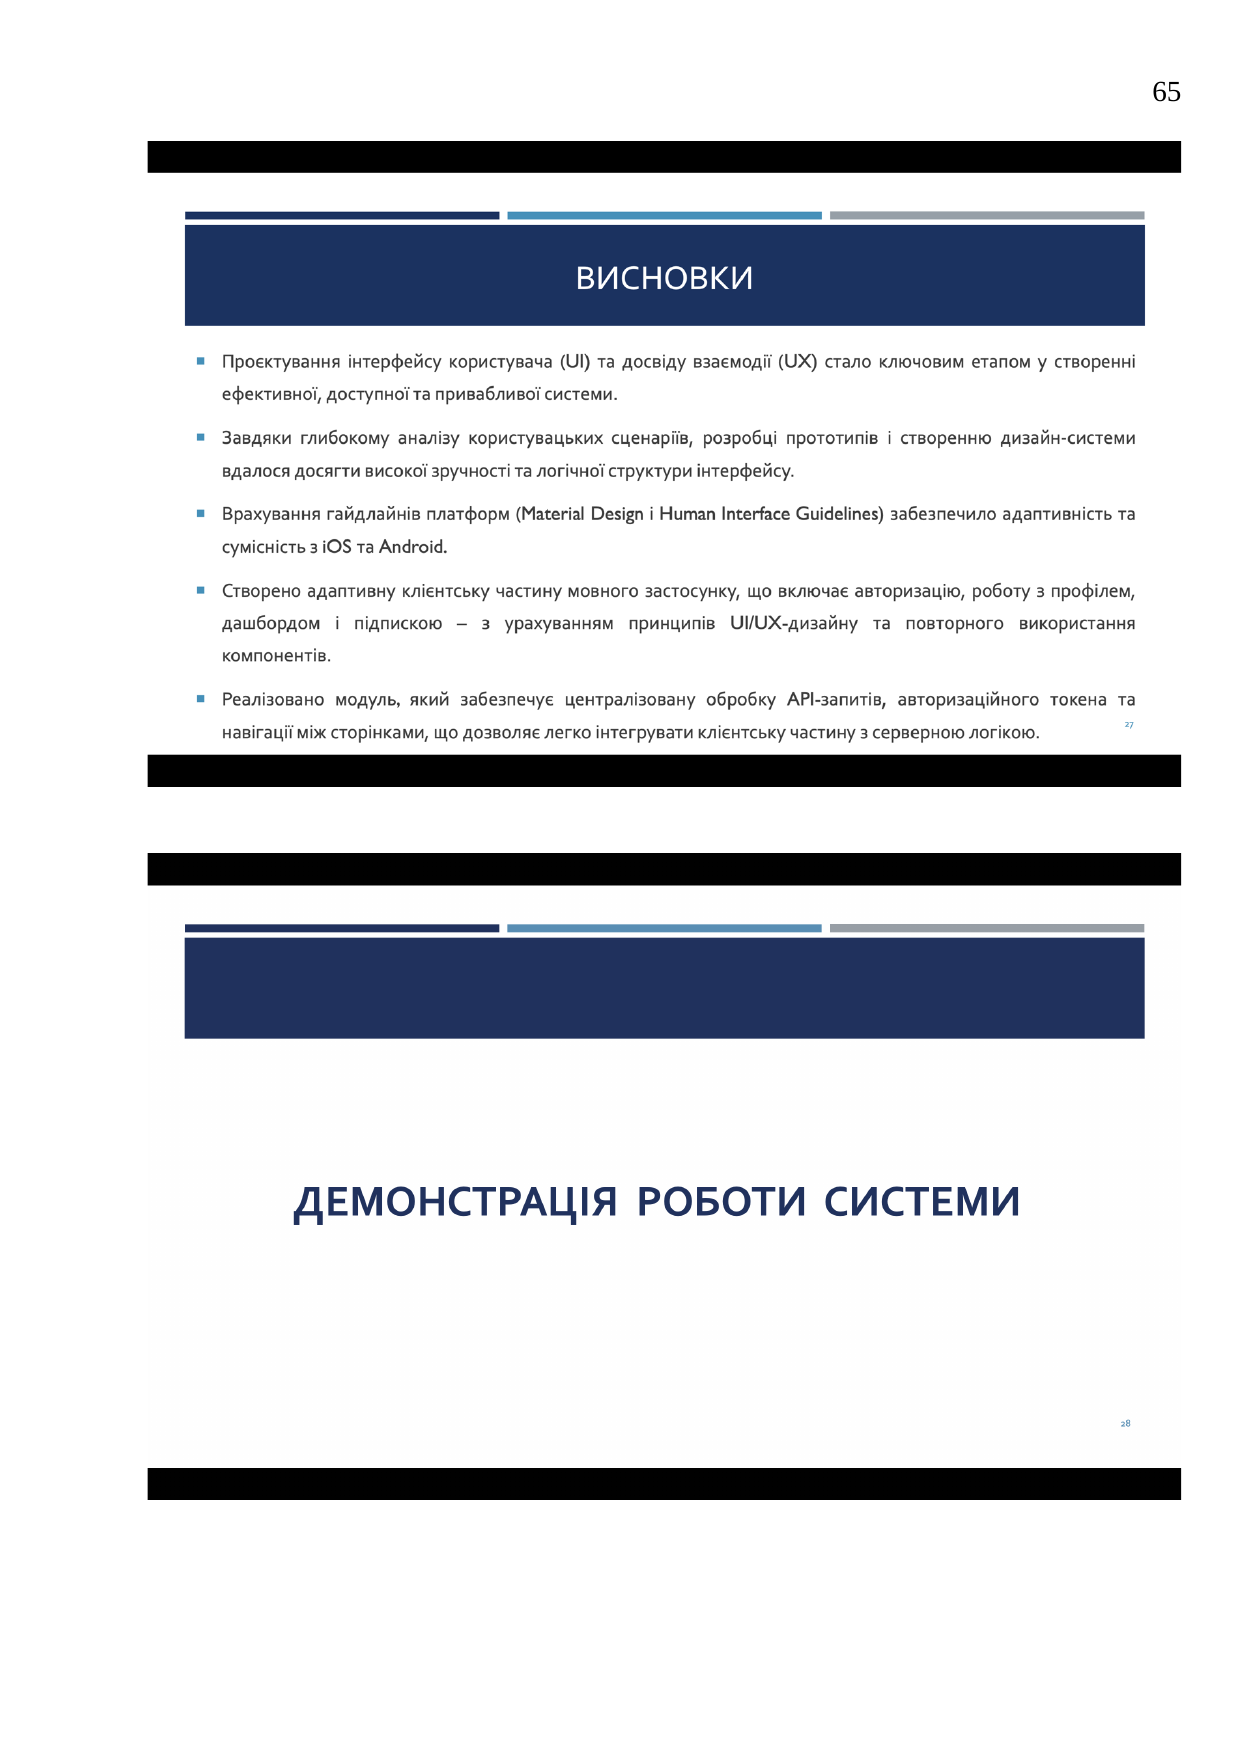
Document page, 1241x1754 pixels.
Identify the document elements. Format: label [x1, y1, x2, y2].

picture [147, 853, 1182, 1500]
picture [147, 141, 1182, 787]
